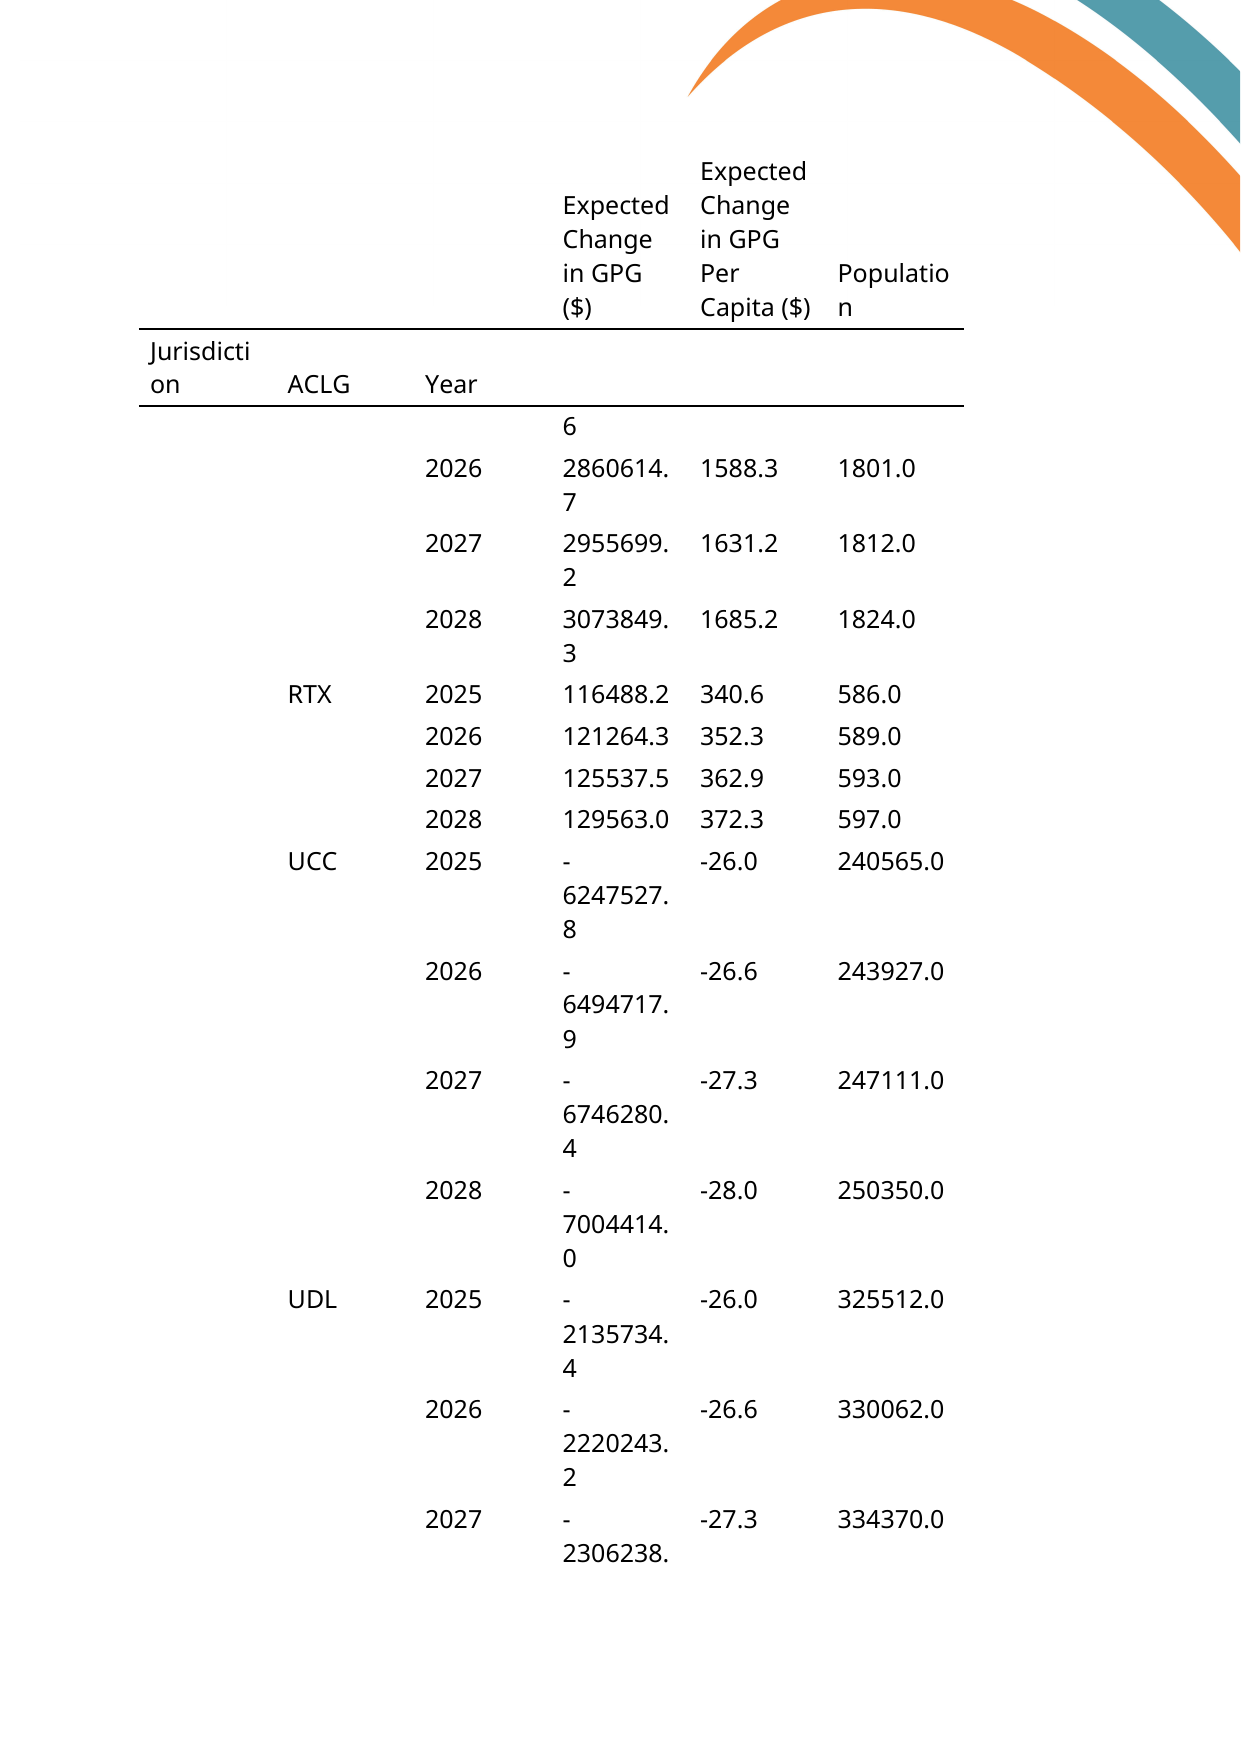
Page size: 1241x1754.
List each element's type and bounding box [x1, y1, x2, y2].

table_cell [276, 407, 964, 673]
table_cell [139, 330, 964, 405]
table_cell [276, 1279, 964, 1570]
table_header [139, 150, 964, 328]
picture [19, 0, 1241, 306]
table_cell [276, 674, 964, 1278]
